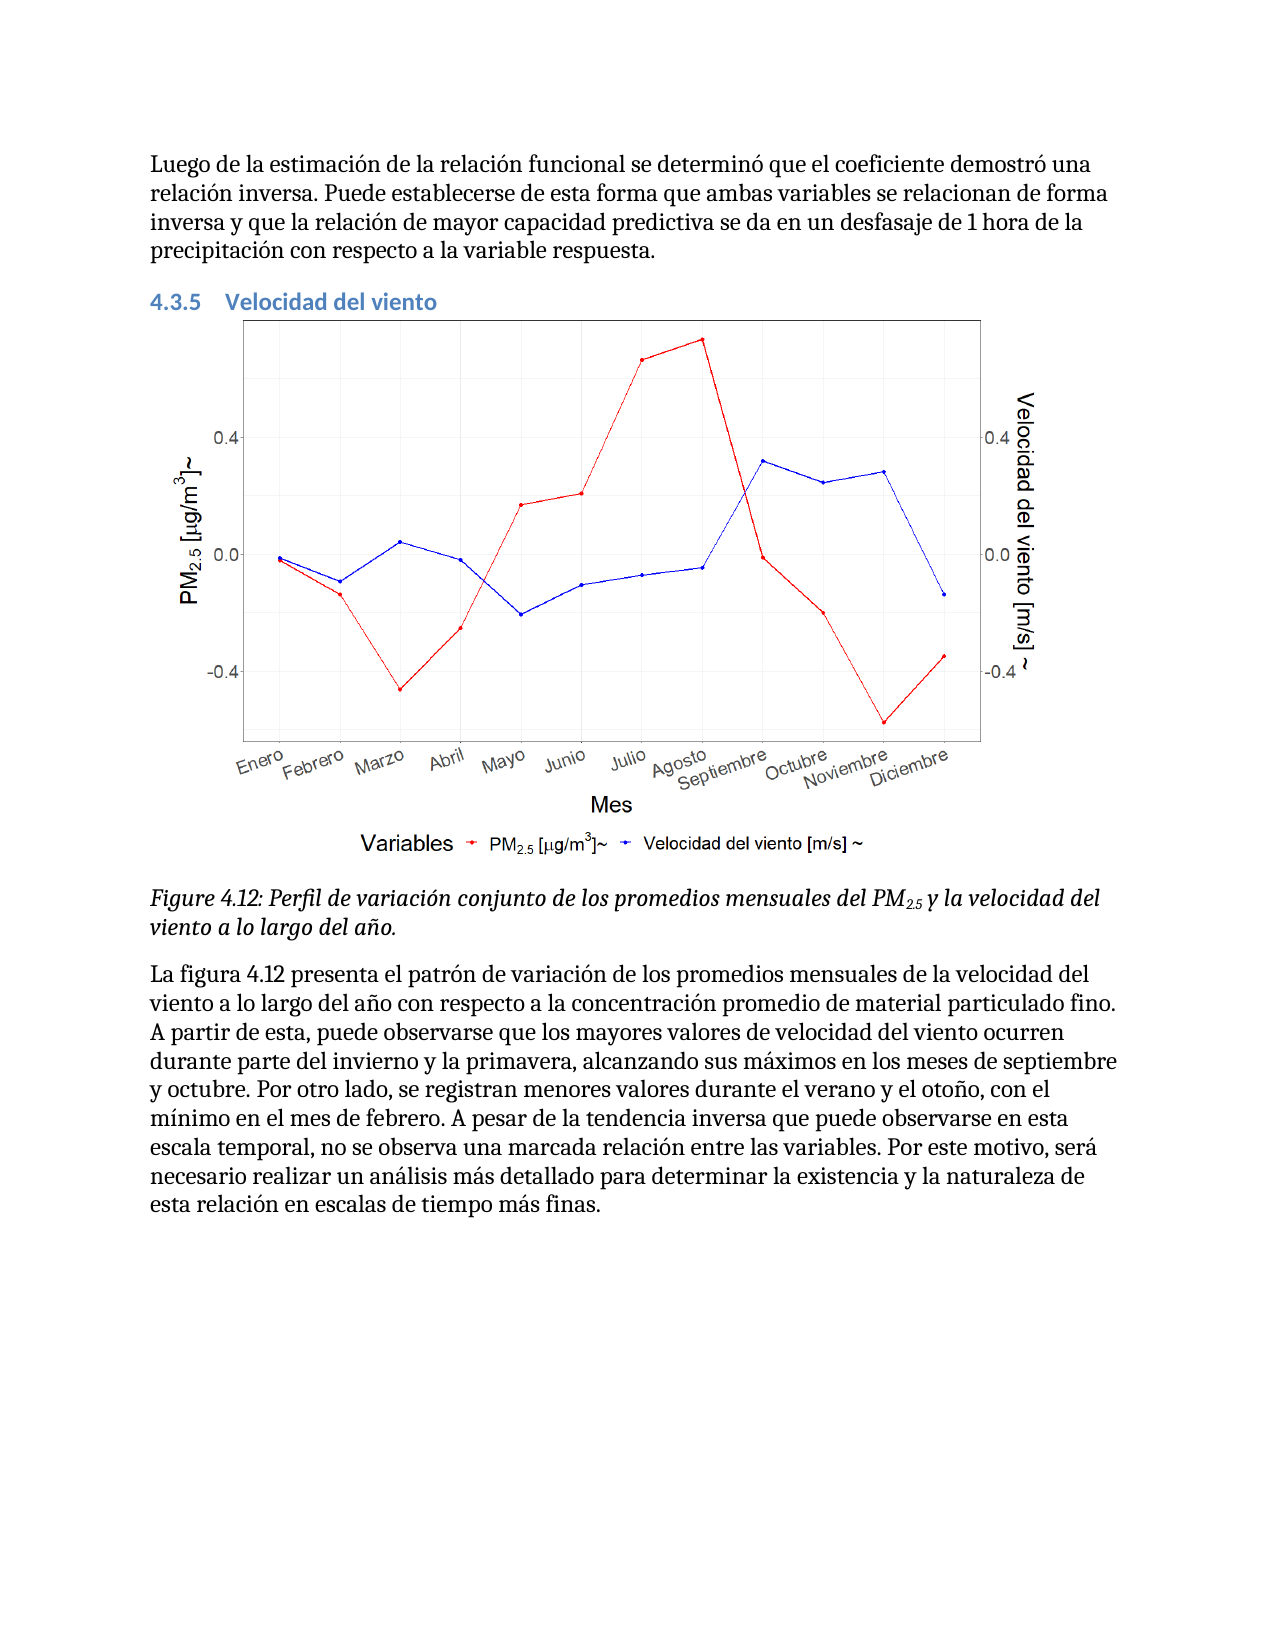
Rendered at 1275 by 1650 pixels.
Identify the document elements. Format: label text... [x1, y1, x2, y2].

text La figura 4.12 presenta el patrón de variación de los promedios mensuales de la velocidad del viento a lo largo del año con respecto a la concentración promedio de material particulado fino. A partir de esta, puede observarse que los mayores valores de velocidad del viento ocurren durante parte del invierno y la primavera, alcanzando sus máximos en los meses de septiembre y octubre. Por otro lado, se registran menores valores durante el verano y el otoño, con el mínimo en el mes de febrero. A pesar de la tendencia inversa que puede observarse en esta escala temporal, no se observa una marcada relación entre las variables. Por este motivo, será necesario realizar un análisis más detallado para determinar la existencia y la naturaleza de esta relación en escalas de tiempo más finas. [150, 960, 1125, 1219]
picture [168, 316, 1044, 864]
text Figure 4.12: Perfil de variación conjunto de los promedios mensuales del PM2.5 y la velocidad del viento a lo largo del año. [150, 884, 1125, 942]
subtitle 4.3.5 Velocidad del viento [150, 286, 1125, 316]
text Luego de la estimación de la relación funcional se determinó que el coeficiente demostró una relación inversa. Puede establecerse de esta forma que ambas variables se relacionan de forma inversa y que la relación de mayor capacidad predictiva se da en un desfasaje de 1 hora de la precipitación con respecto a la variable respuesta. [150, 150, 1125, 265]
